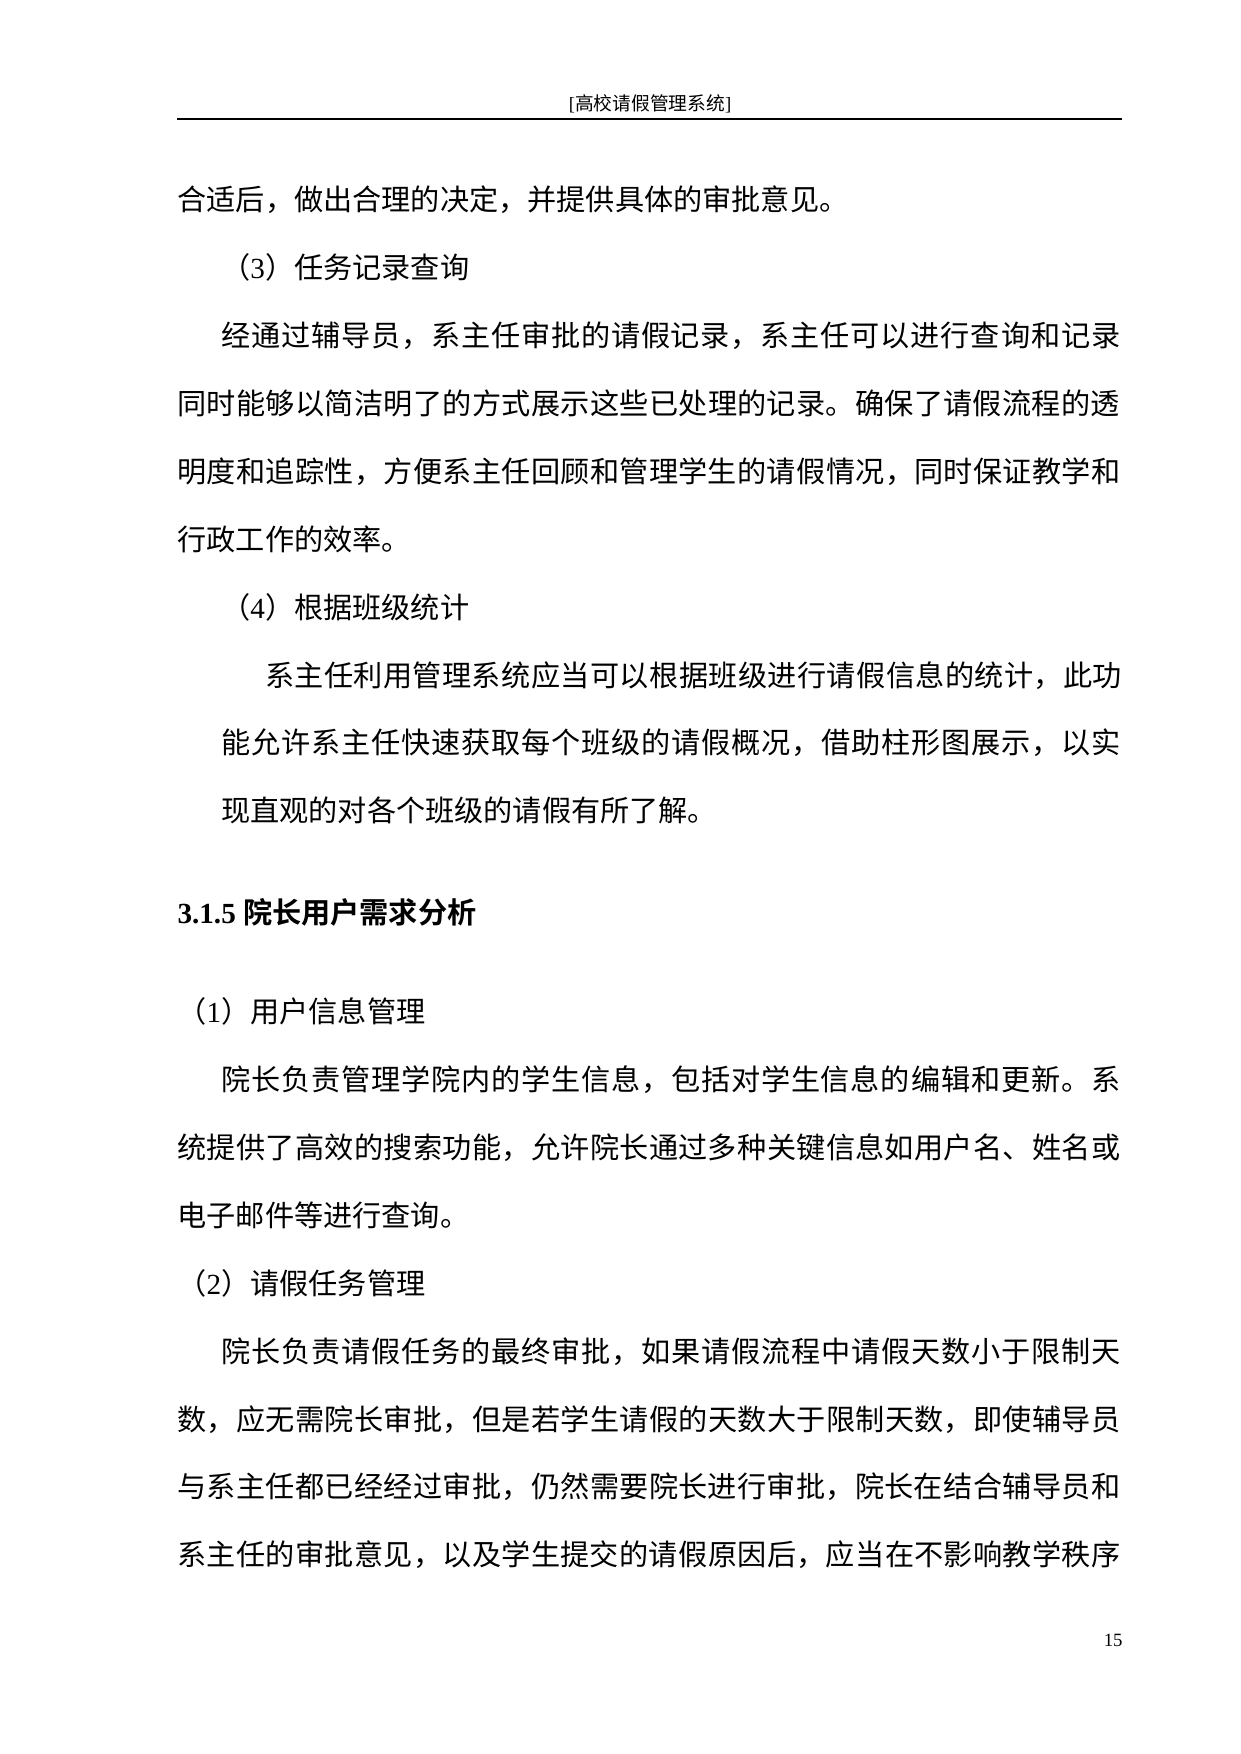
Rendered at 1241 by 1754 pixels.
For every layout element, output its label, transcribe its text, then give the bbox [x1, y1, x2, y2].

list 根据班级统计 [177, 571, 1122, 639]
list 请假任务管理 [177, 1247, 1122, 1315]
subtitle 院长用户需求分析 [177, 877, 1122, 945]
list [177, 1315, 1122, 1587]
list 院长负责管理学院内的学生信息，包括对学生信息的编辑和更新。系统提供了高效的搜索功能，允许院长通过多种关键信息如用户名、姓名或电子邮件等进行查询。 [177, 1044, 1122, 1247]
list 系主任利用管理系统应当可以根据班级进行请假信息的统计，此功能允许系主任快速获取每个班级的请假概况，借助柱形图展示，以实现直观的对各个班级的请假有所了解。 [221, 639, 1122, 843]
list 经通过辅导员，系主任审批的请假记录，系主任可以进行查询和记录。同时能够以简洁明了的方式展示这些已处理的记录。确保了请假流程的透明度和追踪性，方便系主任回顾和管理学生的请假情况，同时保证教学和行政工作的效率。 [177, 300, 1122, 571]
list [177, 164, 1122, 232]
list 任务记录查询 [177, 232, 1122, 300]
list 用户信息管理 [177, 976, 1122, 1044]
